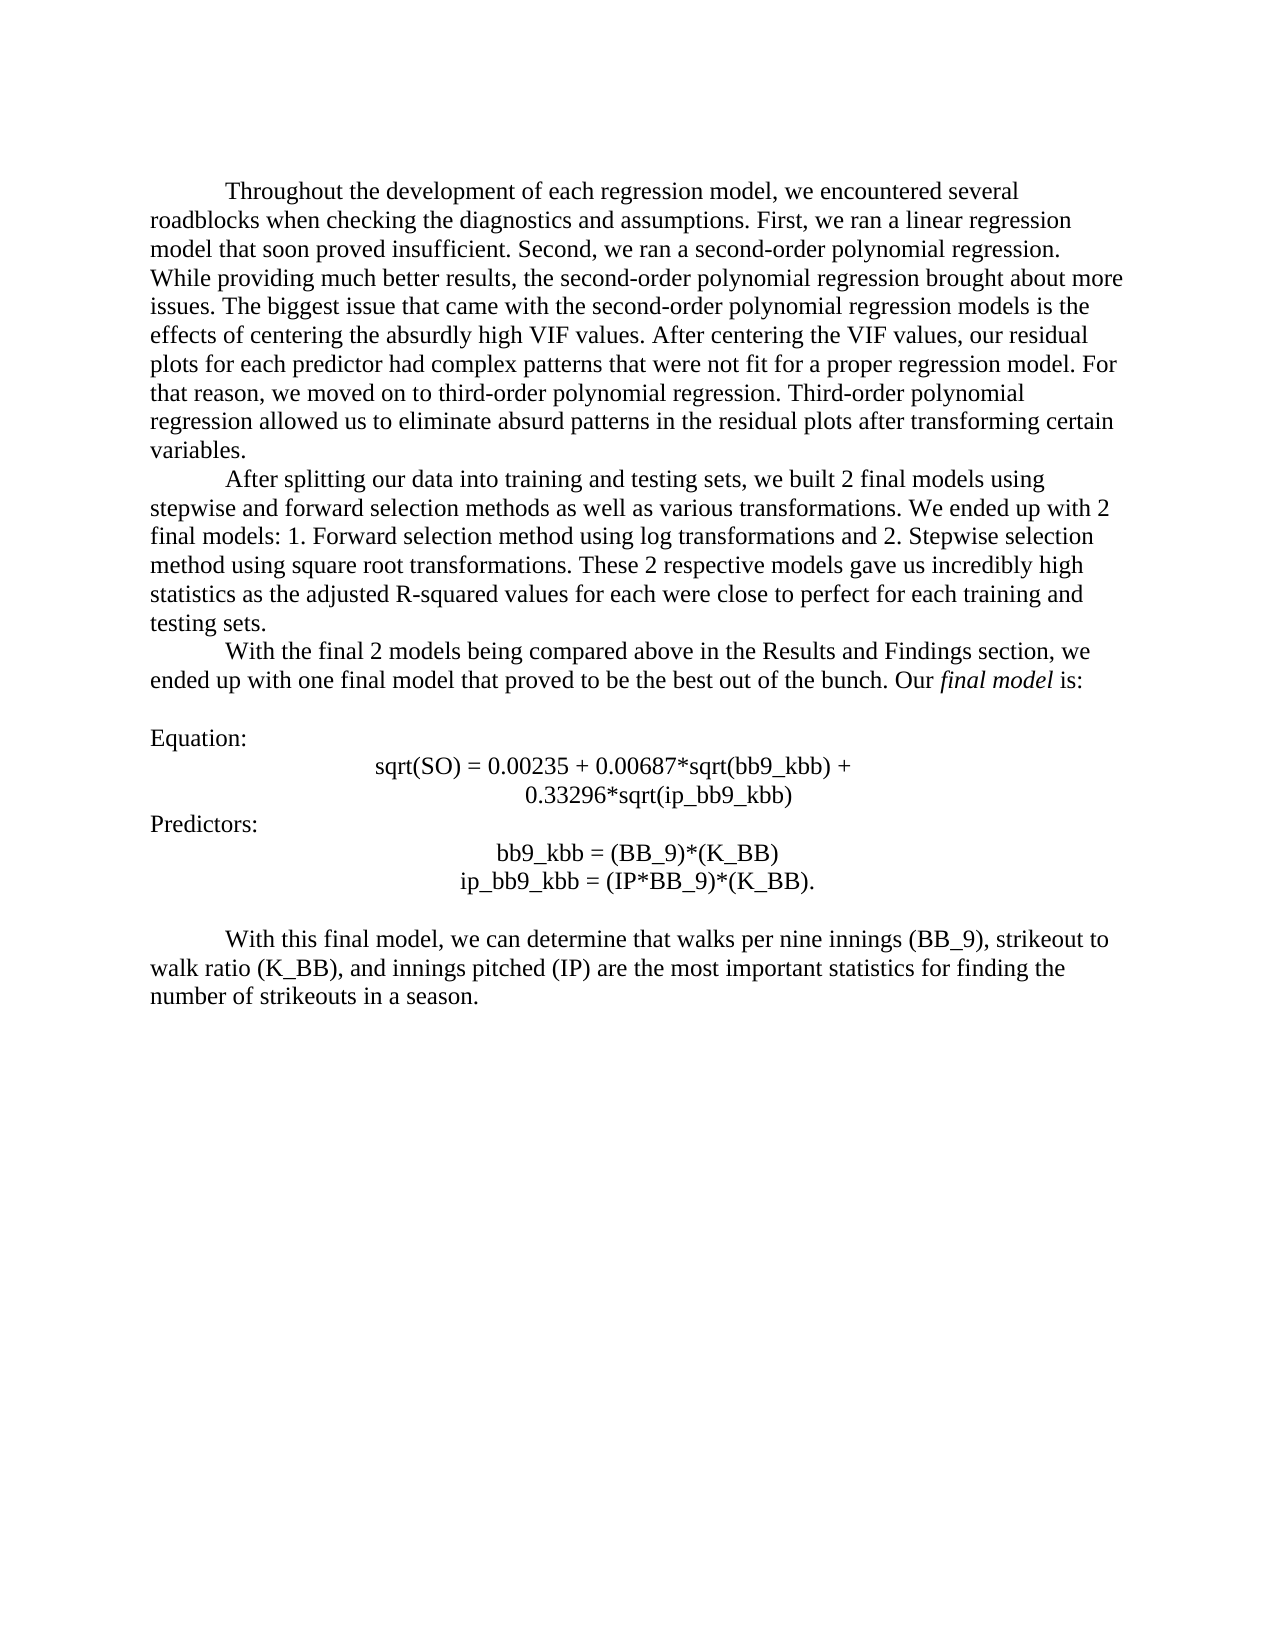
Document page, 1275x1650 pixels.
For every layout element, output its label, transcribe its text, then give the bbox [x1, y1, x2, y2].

text sqrt(SO) = 0.00235 + 0.00687*sqrt(bb9_kbb) + [375, 751, 1125, 780]
text 0.33296*sqrt(ip_bb9_kbb) [450, 780, 1125, 809]
text With the final 2 models being compared above in the Results and Findings section, we ended up with one final model that proved to be the best out of the bunch. Our final model is: [150, 636, 1125, 694]
text After splitting our data into training and testing sets, we built 2 final models using stepwise and forward selection methods as well as various transformations. We ended up with 2 final models: 1. Forward selection method using log transformations and 2. Stepwise selection method using square root transformations. These 2 respective models gave us incredibly high statistics as the adjusted R-squared values for each were close to perfect for each training and testing sets. [150, 464, 1125, 636]
text With this final model, we can determine that walks per nine innings (BB_9), strikeout to walk ratio (K_BB), and innings pitched (IP) are the most important statistics for finding the number of strikeouts in a season. [150, 924, 1125, 1010]
text Equation: [150, 723, 1125, 751]
text Throughout the development of each regression model, we encountered several roadblocks when checking the diagnostics and assumptions. First, we ran a linear regression model that soon proved insufficient. Second, we ran a second-order polynomial regression. While providing much better results, the second-order polynomial regression brought about more issues. The biggest issue that came with the second-order polynomial regression models is the effects of centering the absurdly high VIF values. After centering the VIF values, our residual plots for each predictor had complex patterns that were not fit for a proper regression model. For that reason, we moved on to third-order polynomial regression. Third-order polynomial regression allowed us to eliminate absurd patterns in the residual plots after transforming certain variables. [150, 176, 1125, 464]
text Predictors: [150, 809, 1125, 838]
text bb9_kbb = (BB_9)*(K_BB) [150, 838, 1125, 866]
text ip_bb9_kbb = (IP*BB_9)*(K_BB). [150, 866, 1125, 895]
